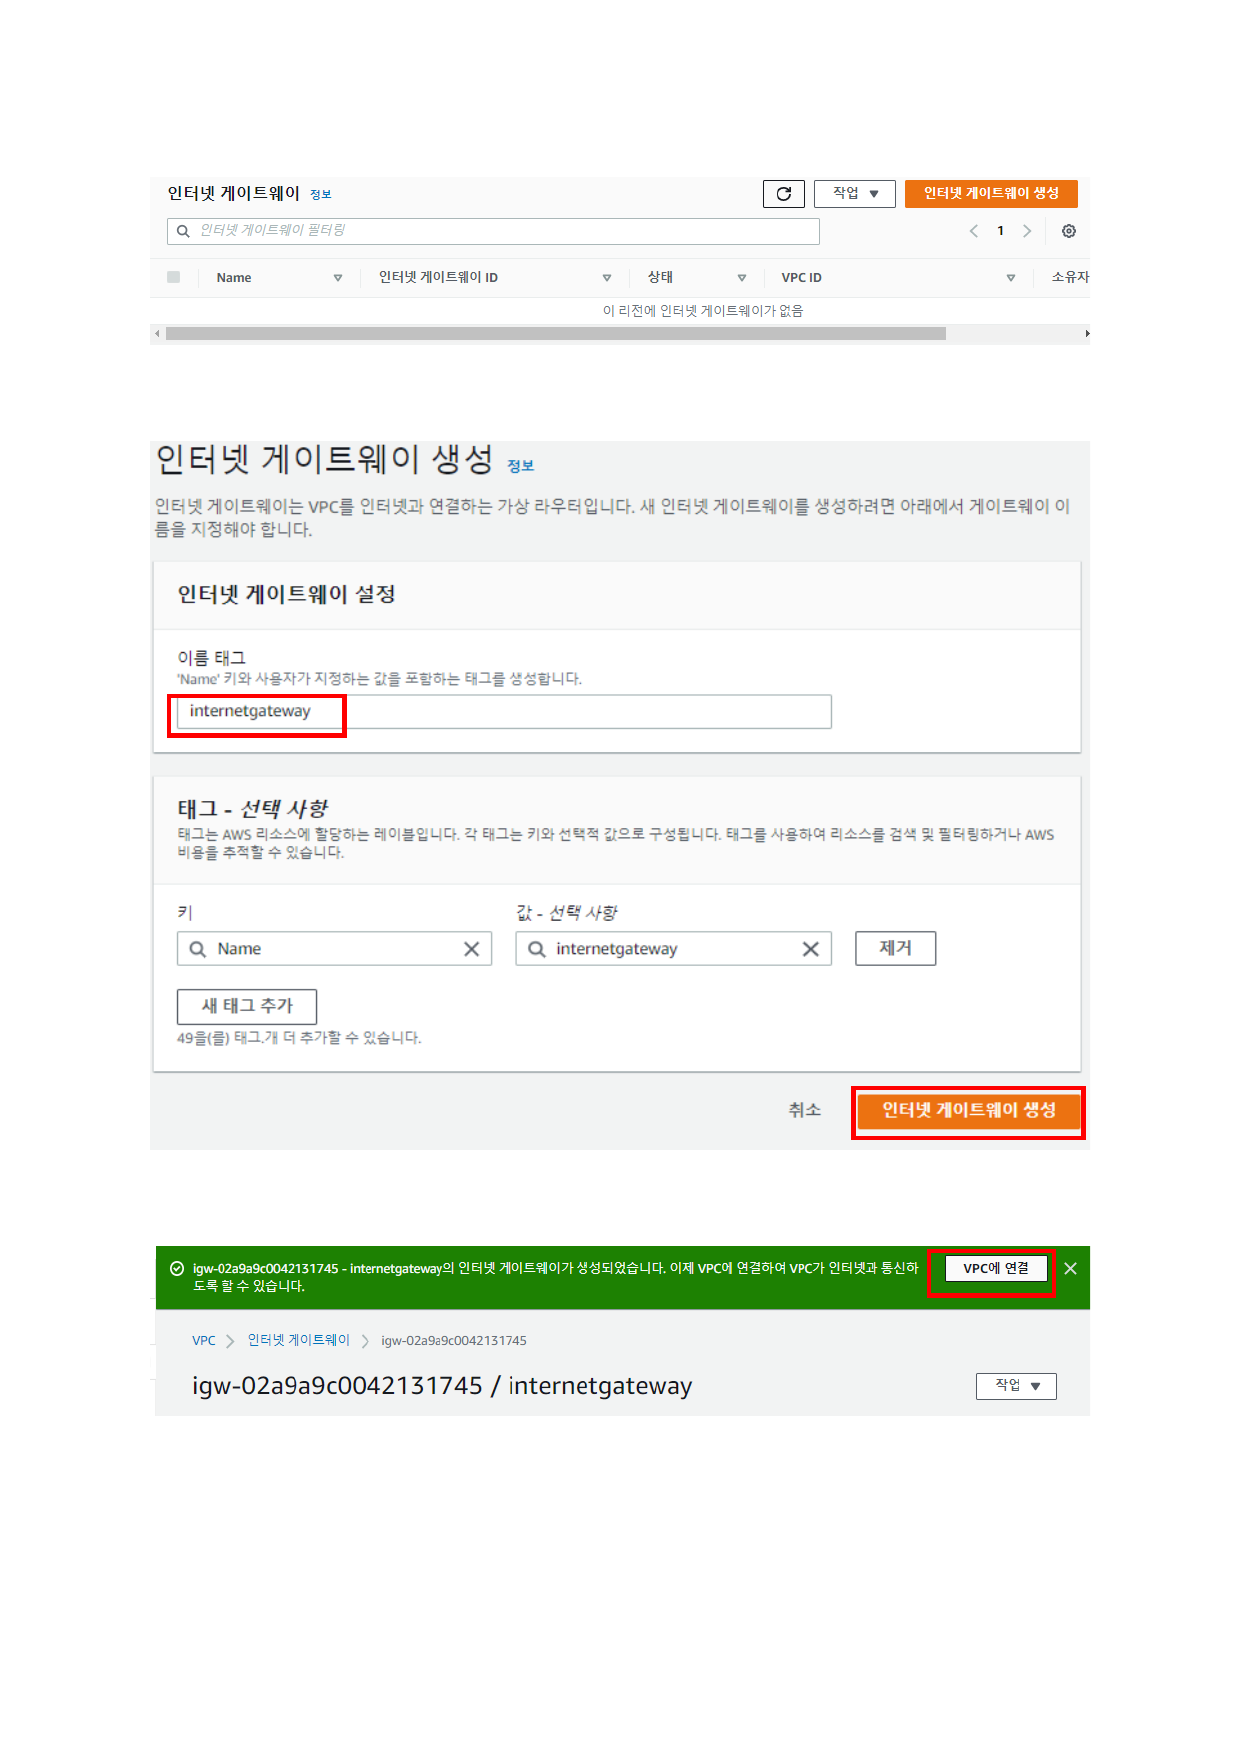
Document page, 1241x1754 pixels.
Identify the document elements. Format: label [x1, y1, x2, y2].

picture [150, 441, 1091, 1150]
picture [150, 1246, 1091, 1416]
picture [150, 177, 1091, 345]
